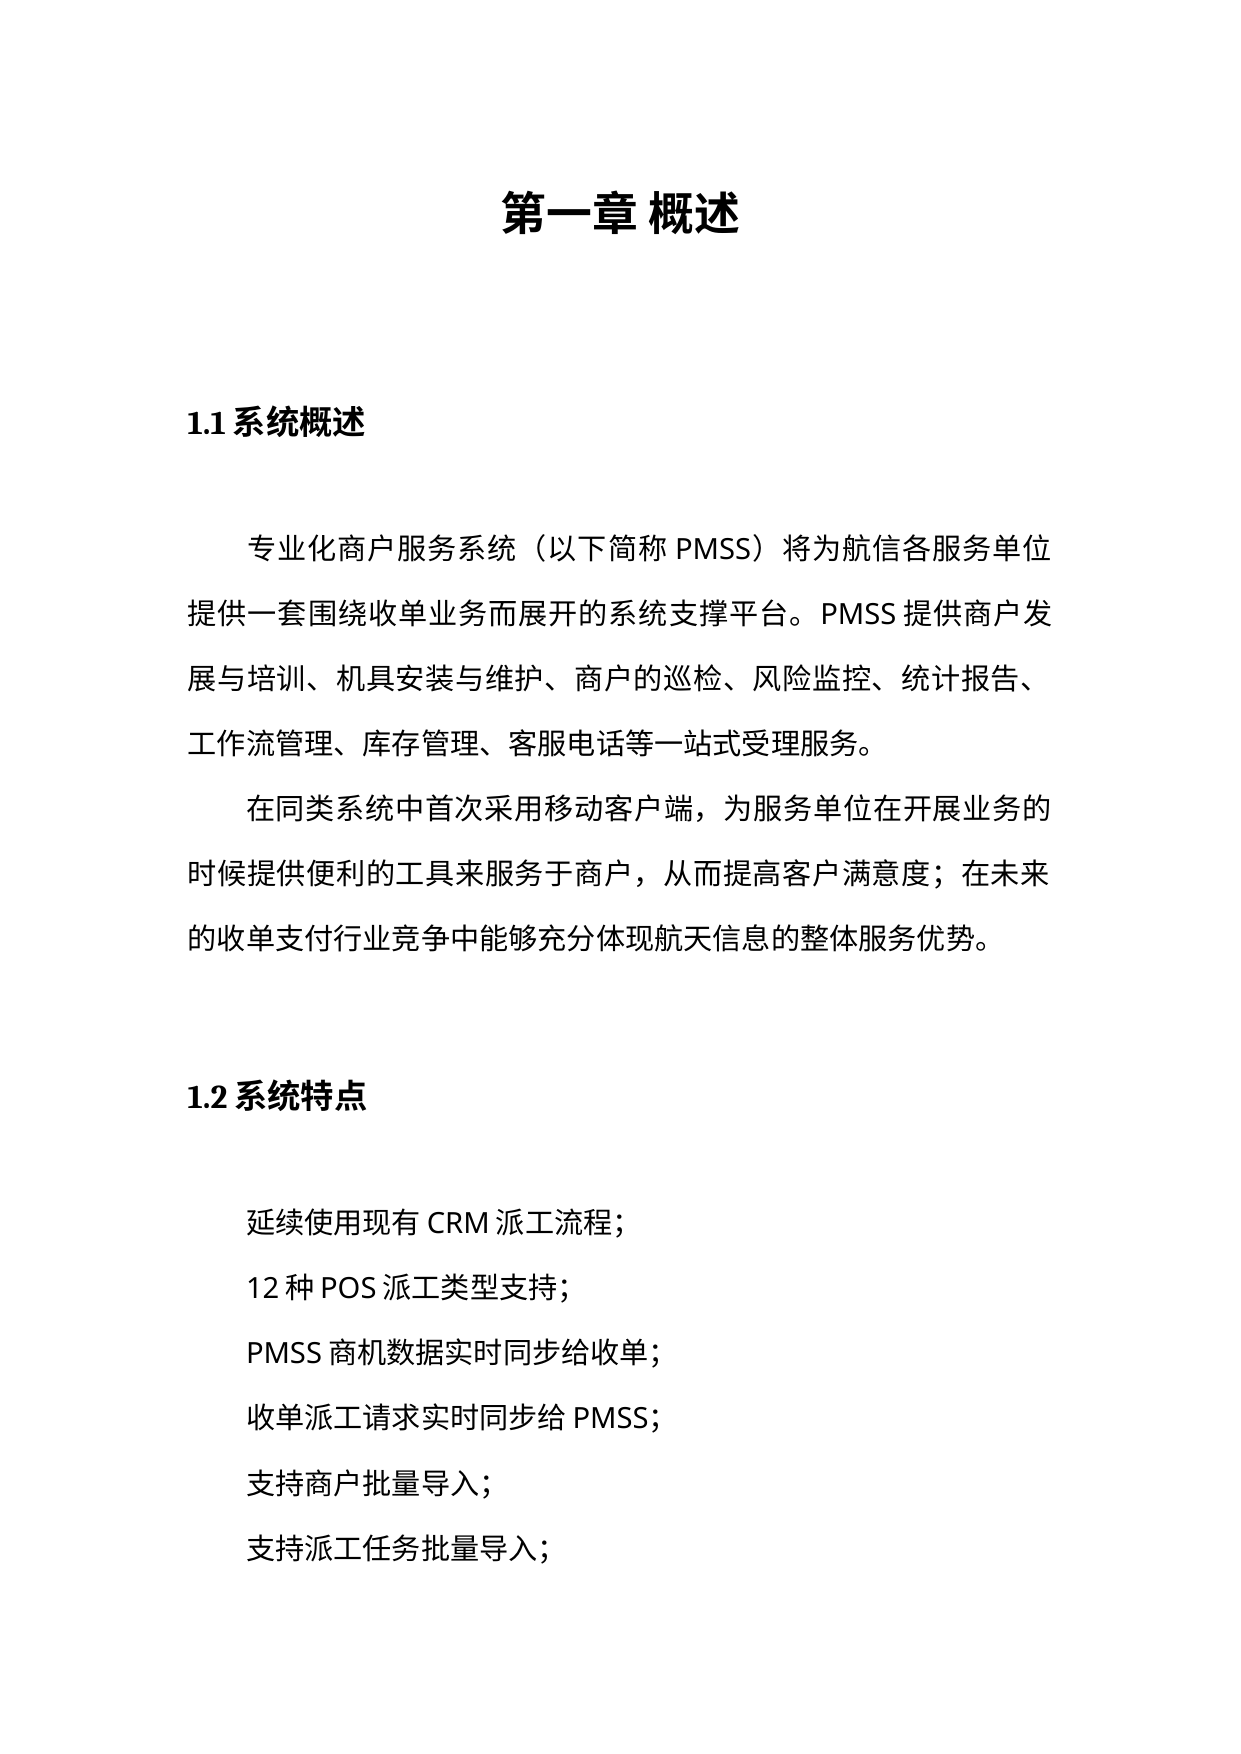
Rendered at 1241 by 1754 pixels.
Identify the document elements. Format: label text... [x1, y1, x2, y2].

subtitle 1.1系统概述 [187, 387, 1053, 452]
text PMSS商机数据实时同步给收单； [187, 1319, 1053, 1384]
text 12种POS派工类型支持； [187, 1254, 1053, 1319]
text 专业化商户服务系统（以下简称PMSS）将为航信各服务单位提供一套围绕收单业务而展开的系统支撑平台。PMSS提供商户发展与培训、机具安装与维护、商户的巡检、风险监控、统计报告、工作流管理、库存管理、客服电话等一站式受理服务。 [187, 514, 1053, 774]
text 在同类系统中首次采用移动客户端，为服务单位在开展业务的时候提供便利的工具来服务于商户，从而提高客户满意度；在未来的收单支付行业竞争中能够充分体现航天信息的整体服务优势。 [187, 774, 1053, 969]
text 收单派工请求实时同步给PMSS； [187, 1384, 1053, 1449]
subtitle 1.2系统特点 [187, 1062, 1053, 1127]
text 支持派工任务批量导入； [187, 1514, 1053, 1579]
text 延续使用现有CRM派工流程； [187, 1189, 1053, 1254]
text 支持商户批量导入； [187, 1449, 1053, 1514]
subtitle 第一章 概述 [187, 162, 1053, 259]
